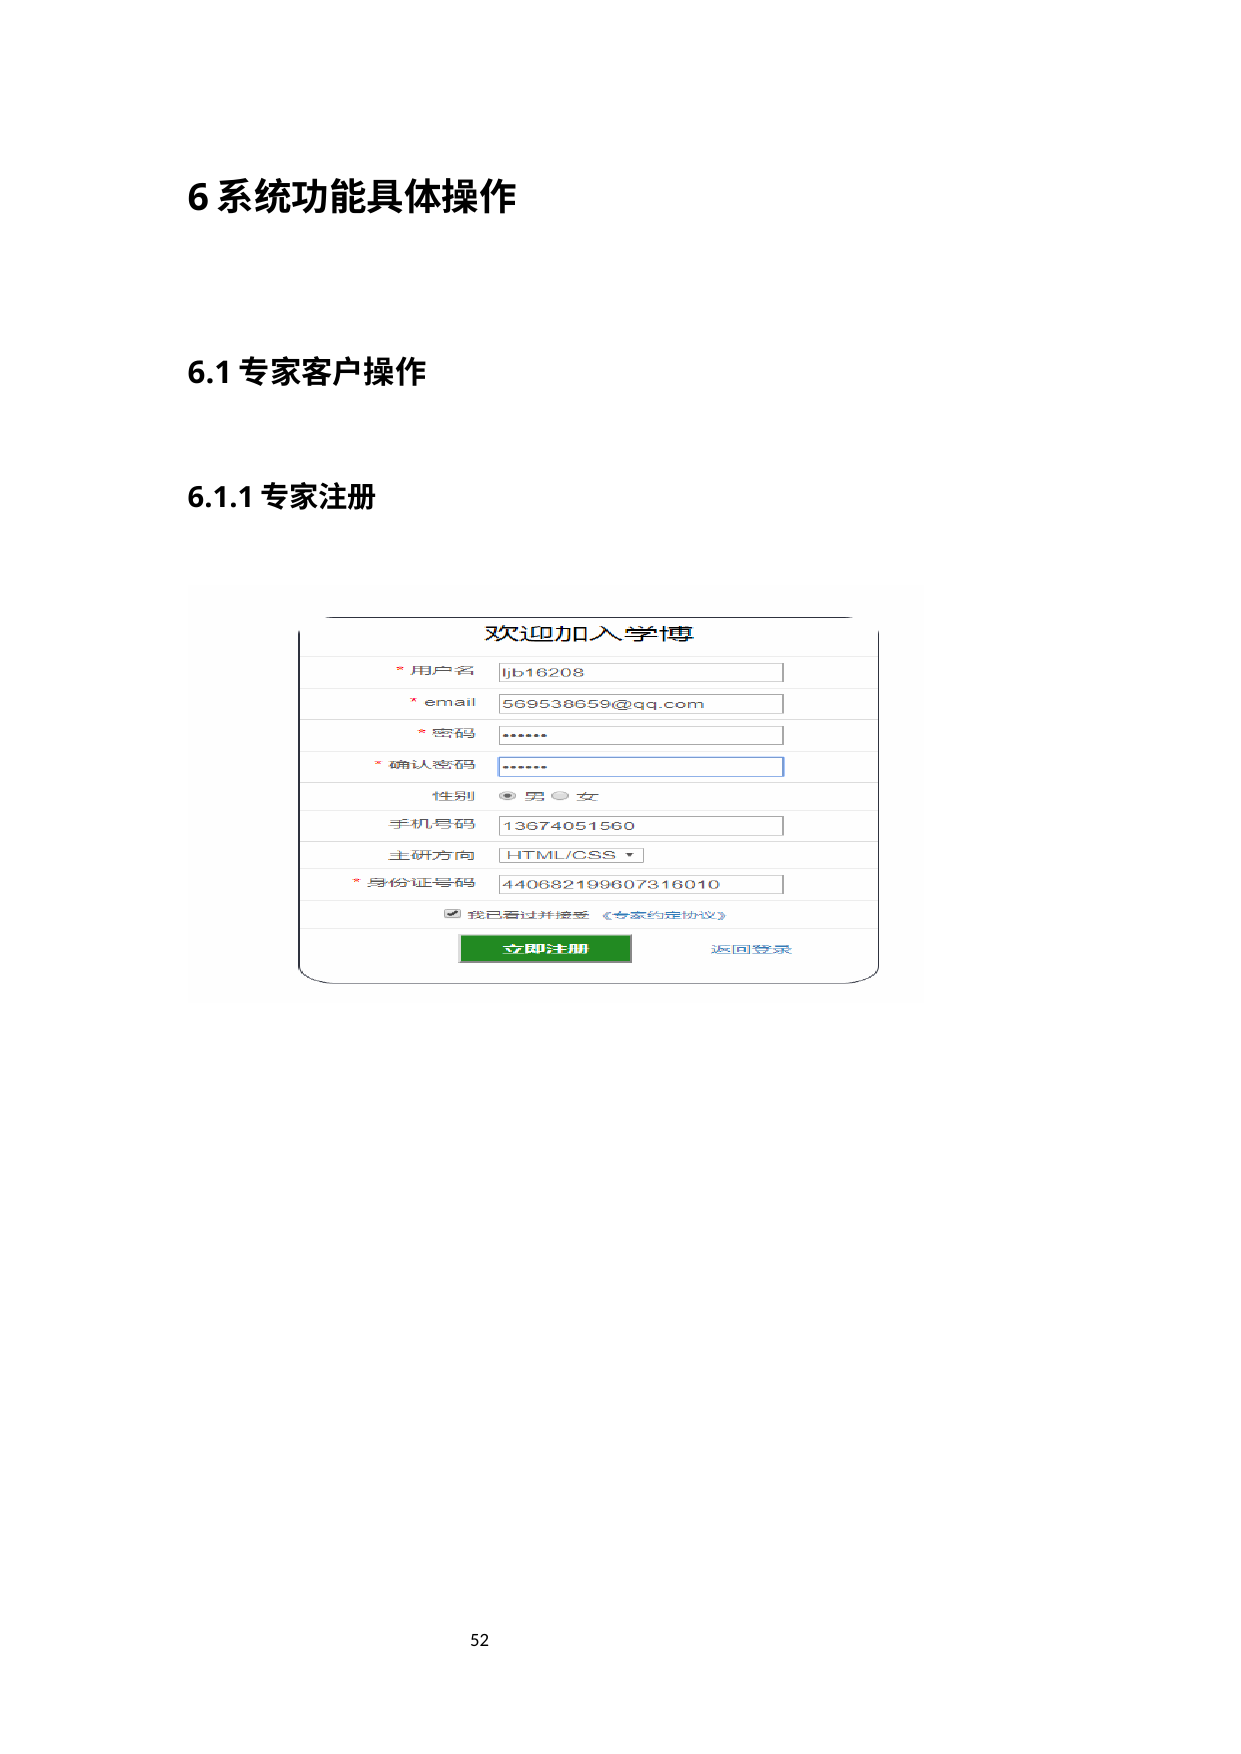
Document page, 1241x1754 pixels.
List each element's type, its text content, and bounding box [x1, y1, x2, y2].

subtitle 6.1专家客户操作 [187, 338, 1053, 403]
picture [187, 585, 924, 1003]
subtitle 6系统功能具体操作 [187, 162, 1053, 227]
subtitle 6.1.1专家注册 [187, 462, 1053, 527]
